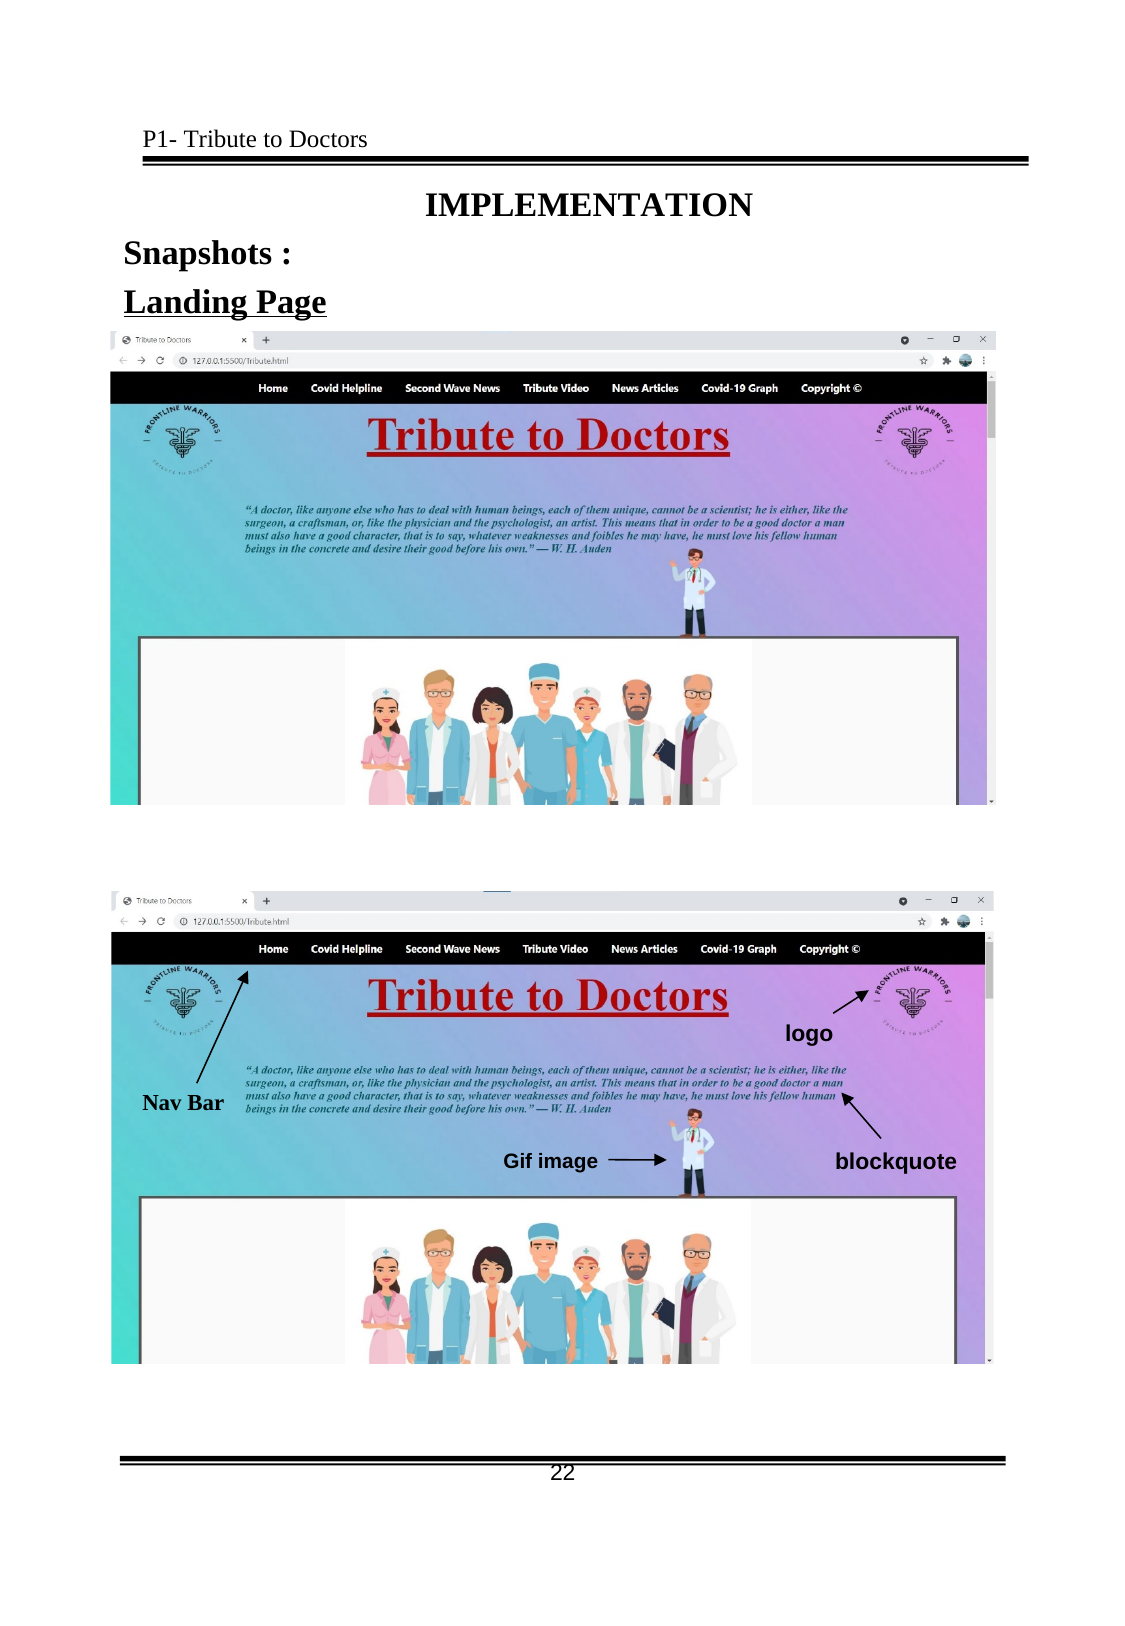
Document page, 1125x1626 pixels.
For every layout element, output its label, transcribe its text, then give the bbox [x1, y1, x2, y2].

picture [110, 331, 996, 805]
subtitle IMPLEMENTATION [158, 184, 1019, 223]
subtitle Landing Page [81, 281, 1019, 321]
picture [111, 891, 994, 1364]
subtitle Snapshots : [81, 233, 1019, 272]
